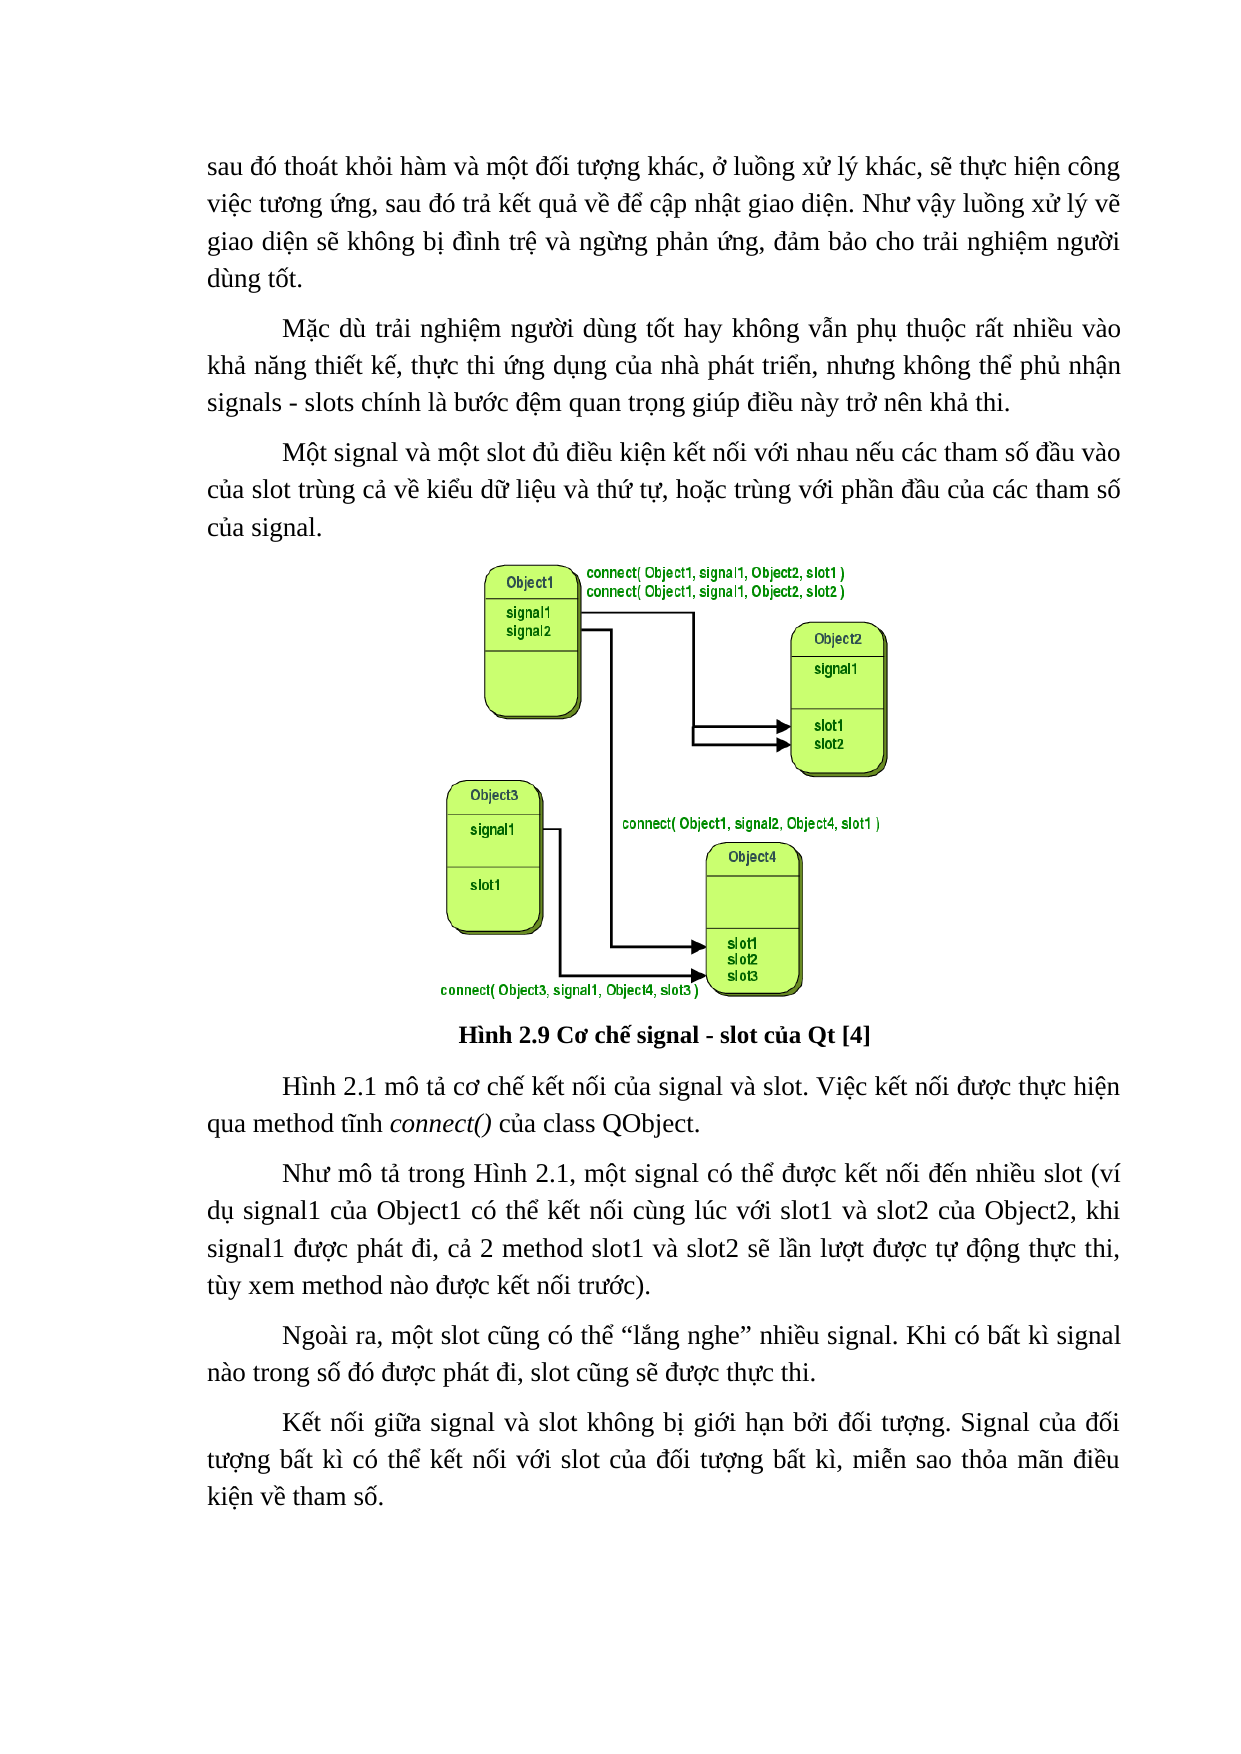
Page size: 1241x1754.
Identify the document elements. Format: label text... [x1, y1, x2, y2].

text Như mô tả trong Hình 2.1, một signal có thể được kết nối đến nhiều slot (ví dụ signal1 của Object1 có thể kết nối cùng lúc với slot1 và slot2 của Object2, khi signal1 được phát đi, cả 2 method slot1 và slot2 sẽ lần lượt được tự động thực thi, tùy xem method nào được kết nối trước). [207, 1157, 1122, 1300]
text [207, 150, 1122, 293]
text Ngoài ra, một slot cũng có thể “lắng nghe” nhiều signal. Khi có bất kì signal nào trong số đó được phát đi, slot cũng sẽ được thực thi. [207, 1319, 1122, 1387]
text Một signal và một slot đủ điều kiện kết nối với nhau nếu các tham số đầu vào của slot trùng cả về kiểu dữ liệu và thứ tự, hoặc trùng với phần đầu của các tham số của signal. [207, 436, 1122, 542]
text Mặc dù trải nghiệm người dùng tốt hay không vẫn phụ thuộc rất nhiều vào khả năng thiết kế, thực thi ứng dụng của nhà phát triển, nhưng không thể phủ nhận signals - slots chính là bước đệm quan trọng giúp điều này trở nên khả thi. [207, 312, 1122, 417]
text Hình 2.1 mô tả cơ chế kết nối của signal và slot. Việc kết nối được thực hiện qua method tĩnh connect() của class QObject. [207, 1070, 1122, 1138]
text Kết nối giữa signal và slot không bị giới hạn bởi đối tượng. Signal của đối tượng bất kì có thể kết nối với slot của đối tượng bất kì, miễn sao thỏa mãn điều kiện về tham số. [207, 1406, 1122, 1512]
picture [437, 560, 892, 1002]
